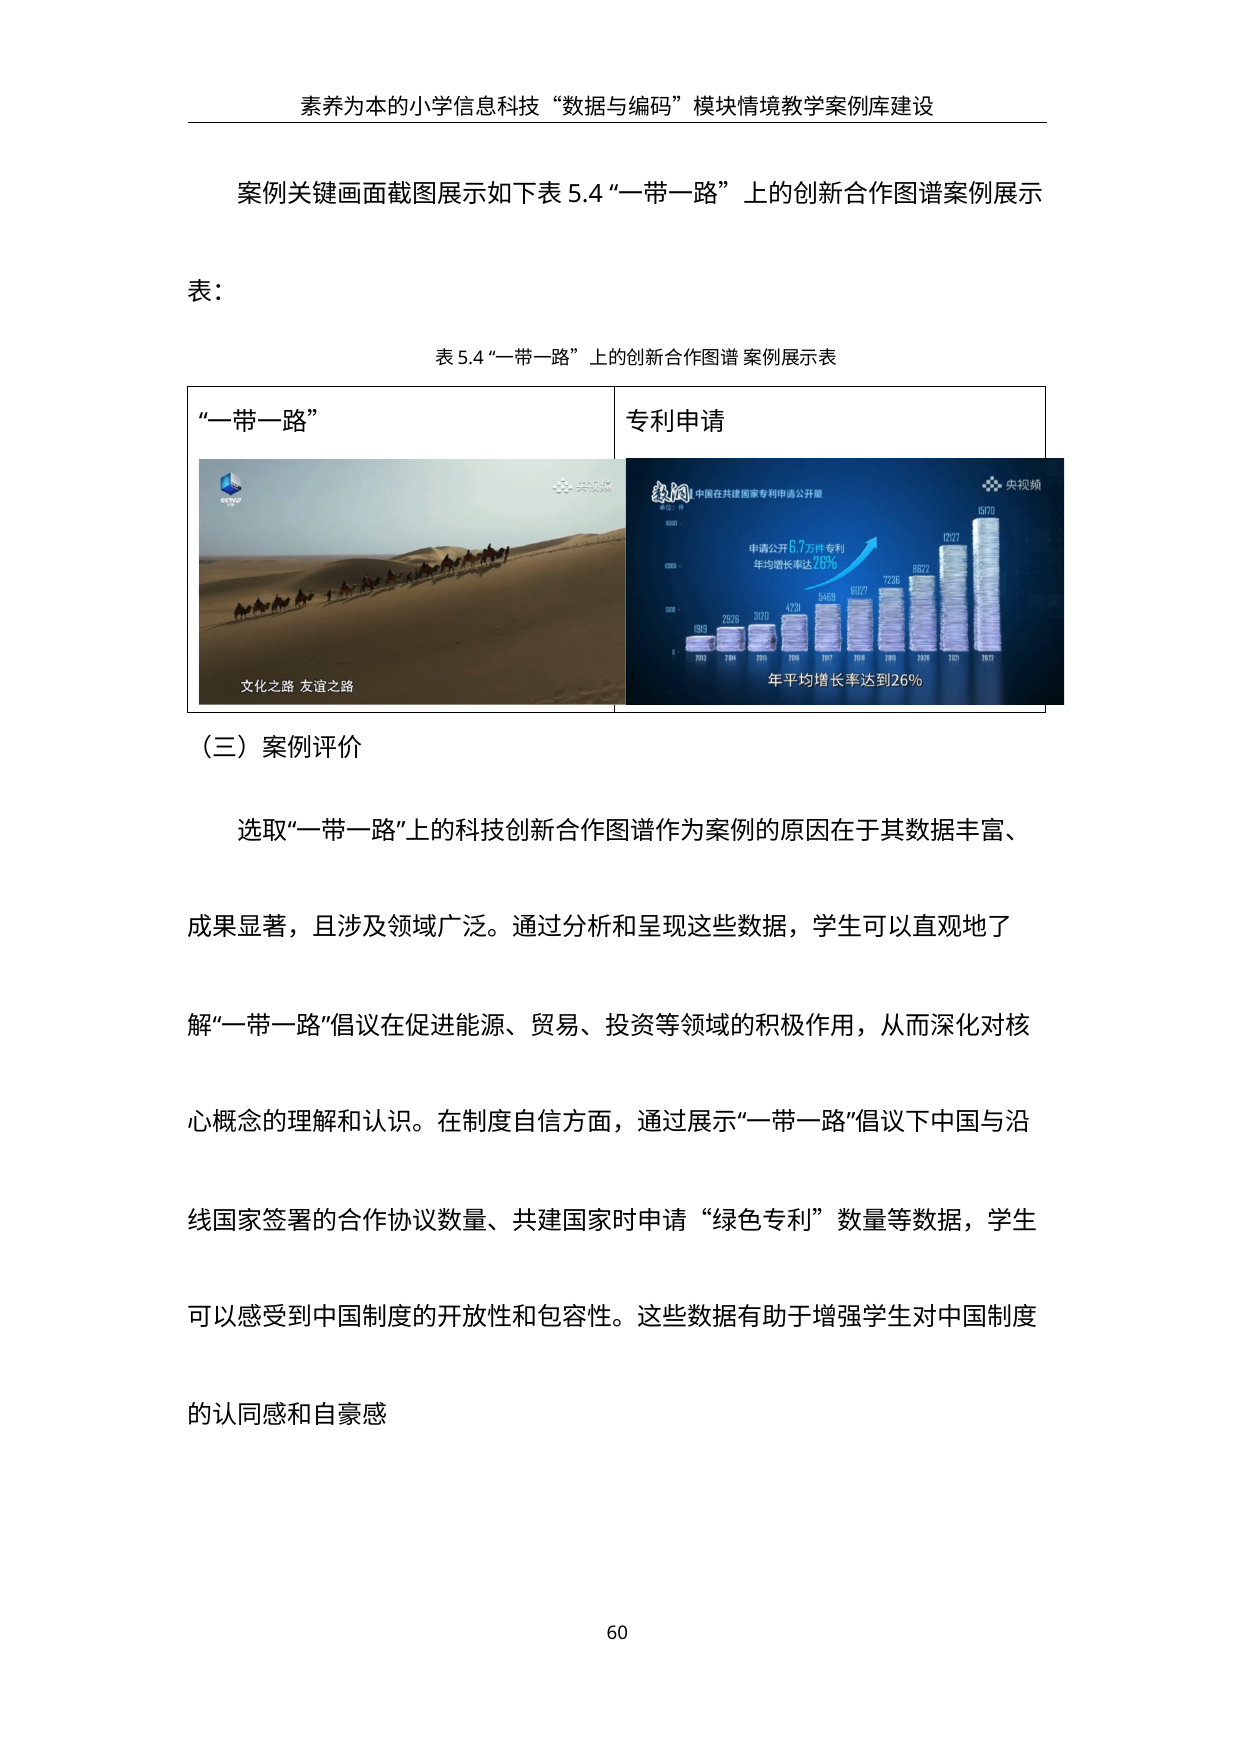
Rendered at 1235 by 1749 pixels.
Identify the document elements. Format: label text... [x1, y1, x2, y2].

picture [198, 458, 1065, 705]
text 表5.4 “一带一路”上的创新合作图谱 案例展示表 [187, 340, 1047, 372]
text 选取“一带一路”上的科技创新合作图谱作为案例的原因在于其数据丰富、成果显著，且涉及领域广泛。通过分析和呈现这些数据，学生可以直观地了解“一带一路”倡议在促进能源、贸易、投资等领域的积极作用，从而深化对核心概念的理解和认识。在制度自信方面，通过展示“一带一路”倡议下中国与沿线国家签署的合作协议数量、共建国家时申请“绿色专利”数量等数据，学生可以感受到中国制度的开放性和包容性。这些数据有助于增强学生对中国制度的认同感和自豪感 [187, 796, 1047, 1446]
table_header 专利申请 [615, 387, 1045, 459]
table_header “一带一路” [188, 387, 614, 712]
list 案例关键画面截图展示如下表5.4 “一带一路”上的创新合作图谱案例展示表： [187, 159, 1047, 322]
text （三）案例评价 [187, 713, 1047, 778]
